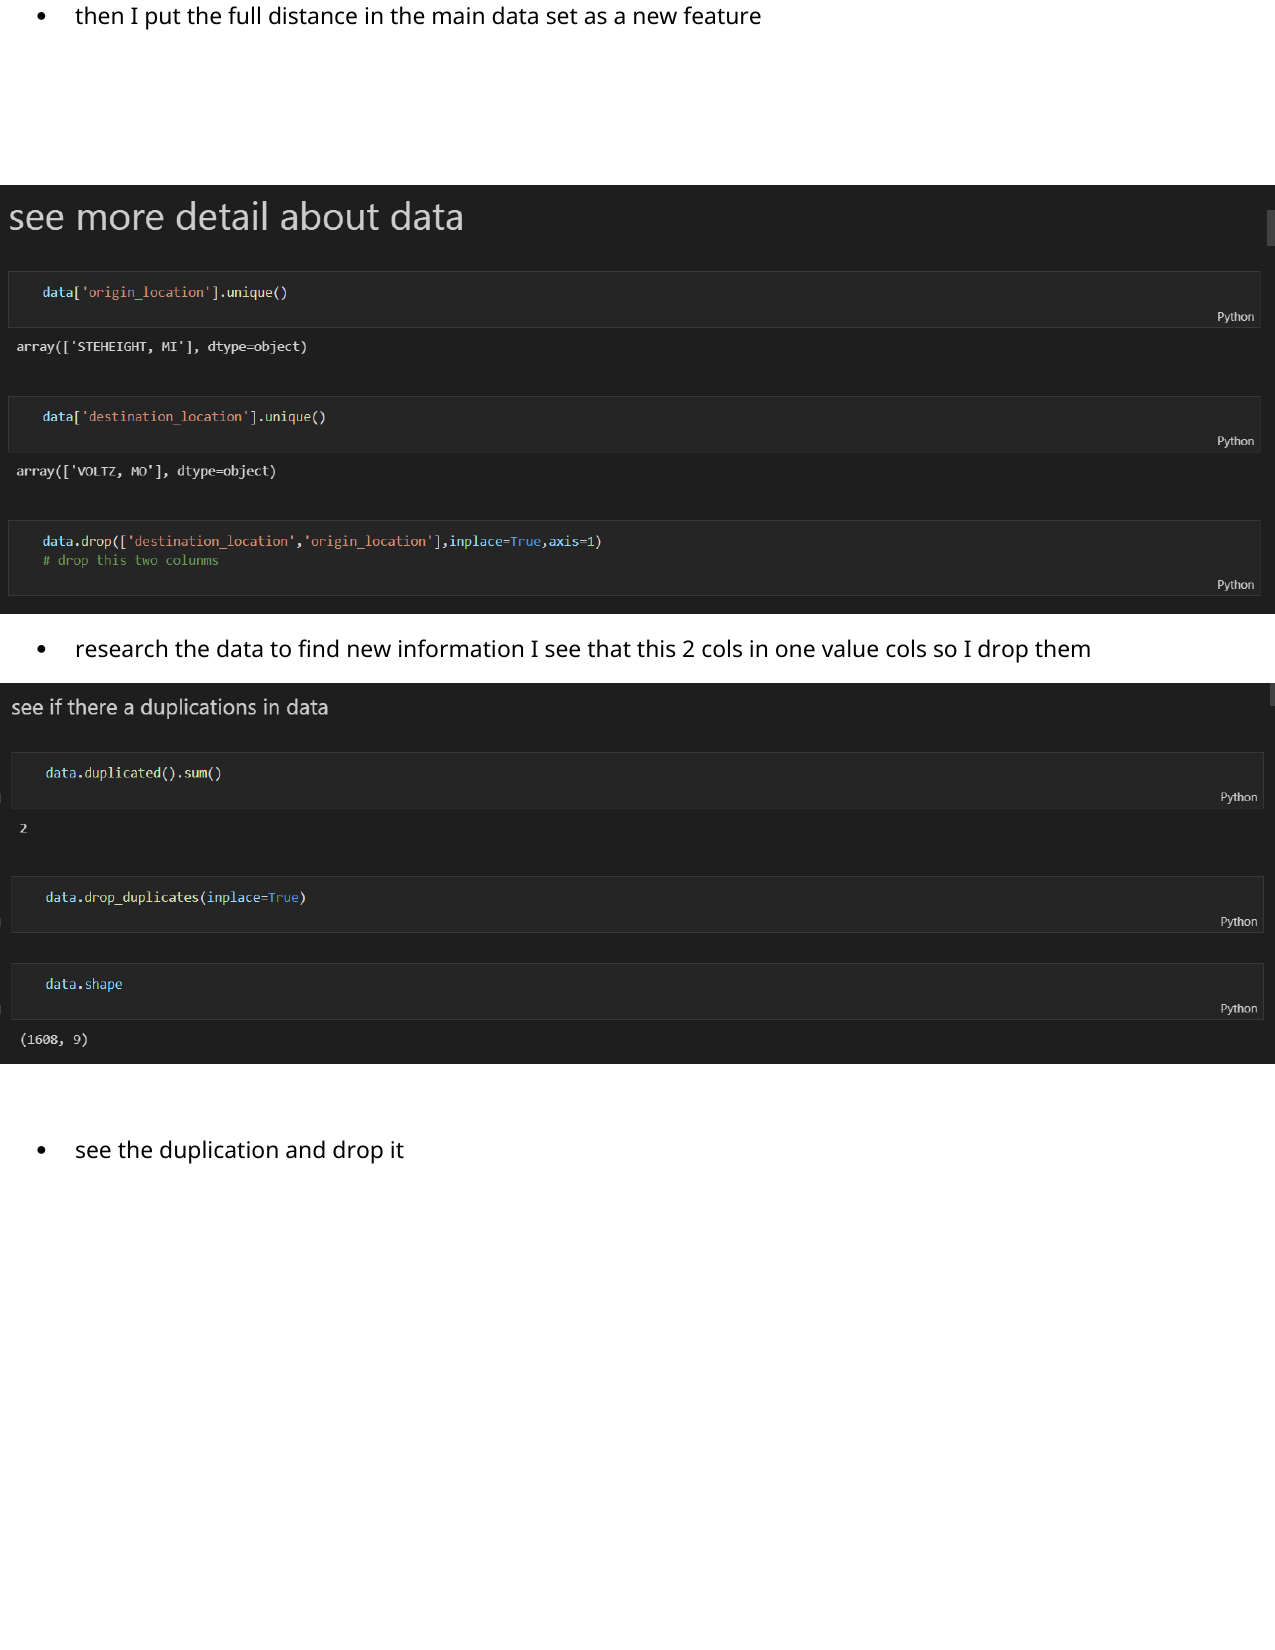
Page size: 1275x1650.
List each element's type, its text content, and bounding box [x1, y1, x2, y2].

list research the data to find new information I see that this 2 cols in one value cols so I drop them [37, 633, 1275, 664]
list see the duplication and drop it [37, 1133, 1275, 1165]
list then I put the full distance in the main data set as a new feature [37, 0, 1275, 31]
picture [0, 185, 1275, 614]
picture [0, 683, 1275, 1064]
